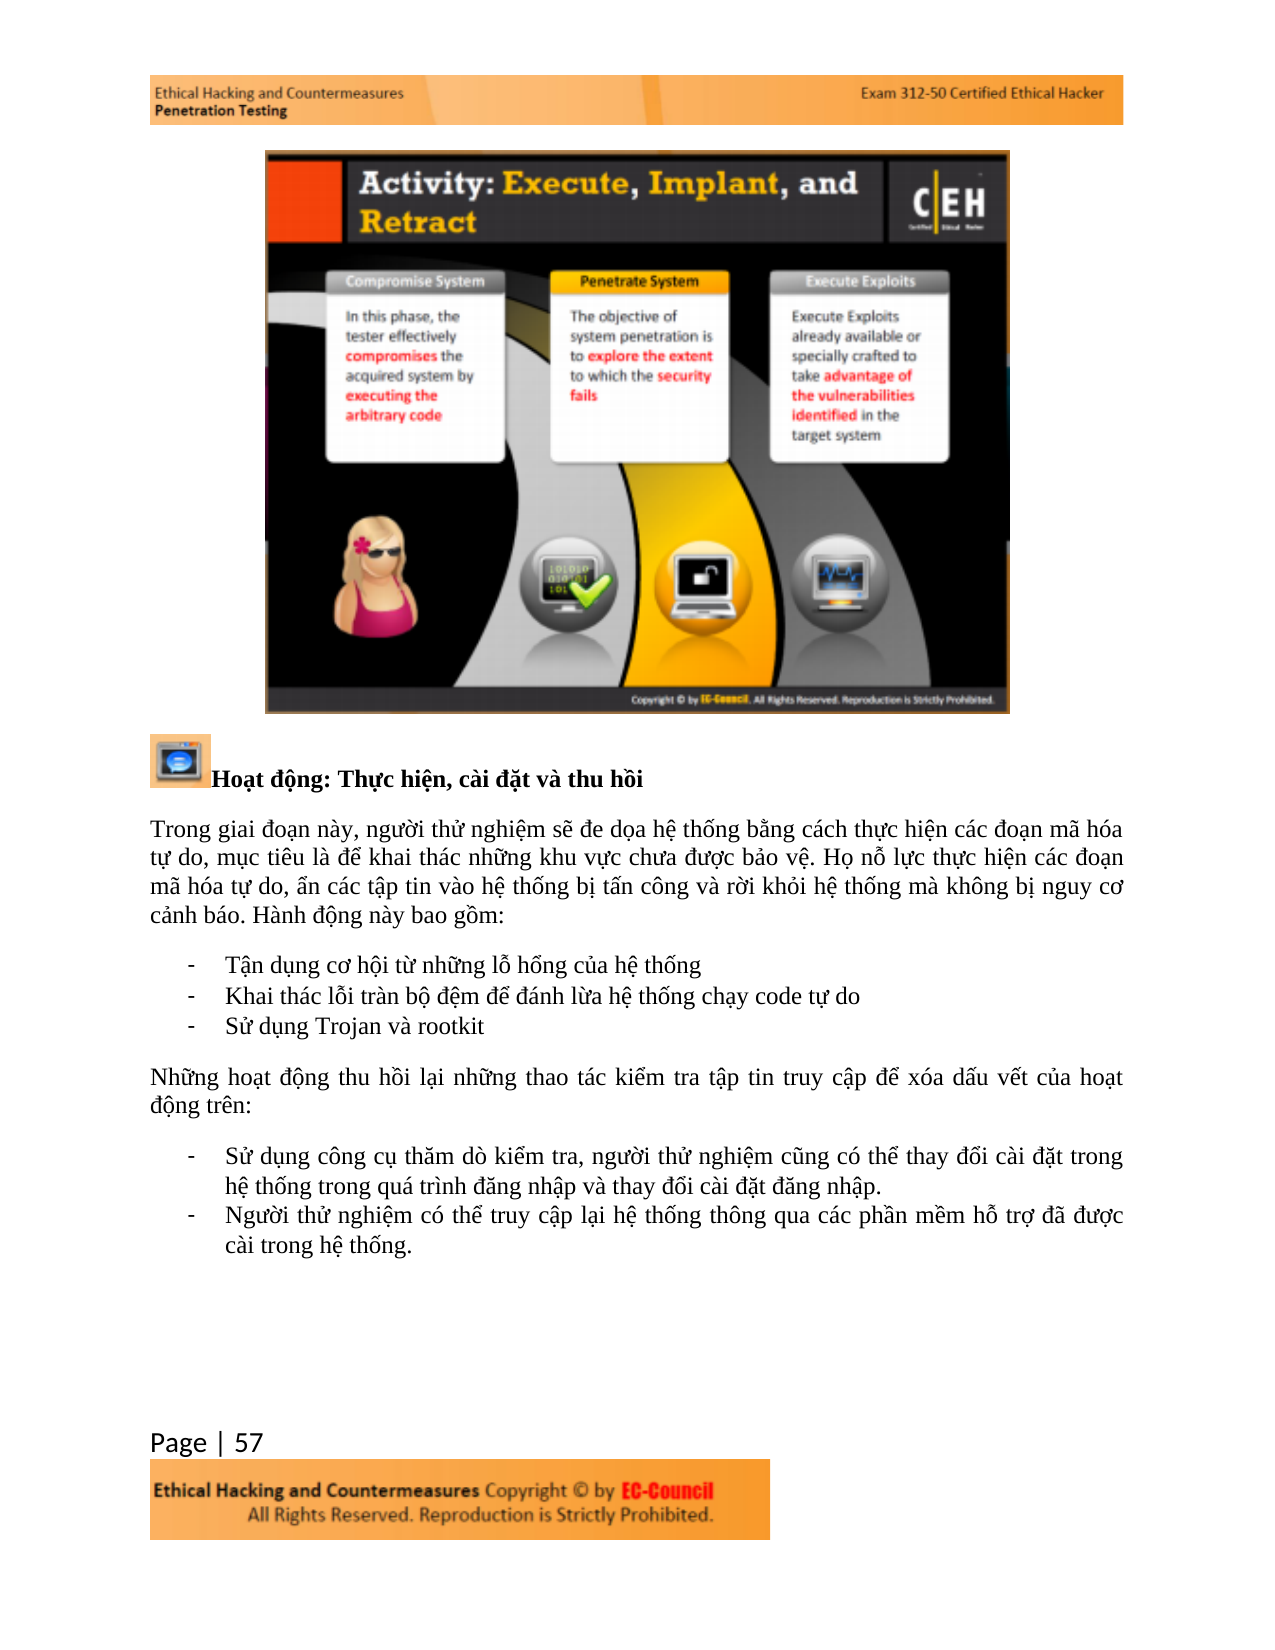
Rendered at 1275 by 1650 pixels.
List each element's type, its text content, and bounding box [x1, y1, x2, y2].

text Hoạt động: Thực hiện, cài đặt và thu hồi [150, 734, 1125, 793]
text Những hoạt động thu hồi lại những thao tác kiểm tra tập tin truy cập để xóa dấu vết của hoạt động trên: [150, 1062, 1125, 1119]
picture [150, 75, 1124, 125]
picture [265, 150, 1010, 714]
list Sử dụng Trojan và rootkit [187, 1011, 1125, 1041]
list Khai thác lỗi tràn bộ đệm để đánh lừa hệ thống chạy code tự do [187, 980, 1125, 1011]
list Người thử nghiệm có thể truy cập lại hệ thống thông qua các phần mềm hỗ trợ đã được cài trong hệ thống. [187, 1199, 1125, 1259]
text Trong giai đoạn này, người thử nghiệm sẽ đe dọa hệ thống bằng cách thực hiện các đoạn mã hóa tự do, mục tiêu là để khai thác những khu vực chưa được bảo vệ. Họ nỗ lực thực hiện các đoạn mã hóa tự do, ẩn các tập tin vào hệ thống bị tấn công và rời khỏi hệ thống mà không bị nguy cơ cảnh báo. Hành động này bao gồm: [150, 814, 1125, 929]
picture [150, 1459, 771, 1540]
list Tận dụng cơ hội từ những lỗ hổng của hệ thống [187, 949, 1125, 980]
list Sử dụng công cụ thăm dò kiểm tra, người thử nghiệm cũng có thể thay đổi cài đặt trong hệ thống trong quá trình đăng nhập và thay đổi cài đặt đăng nhập. [187, 1140, 1125, 1199]
picture [150, 734, 211, 788]
